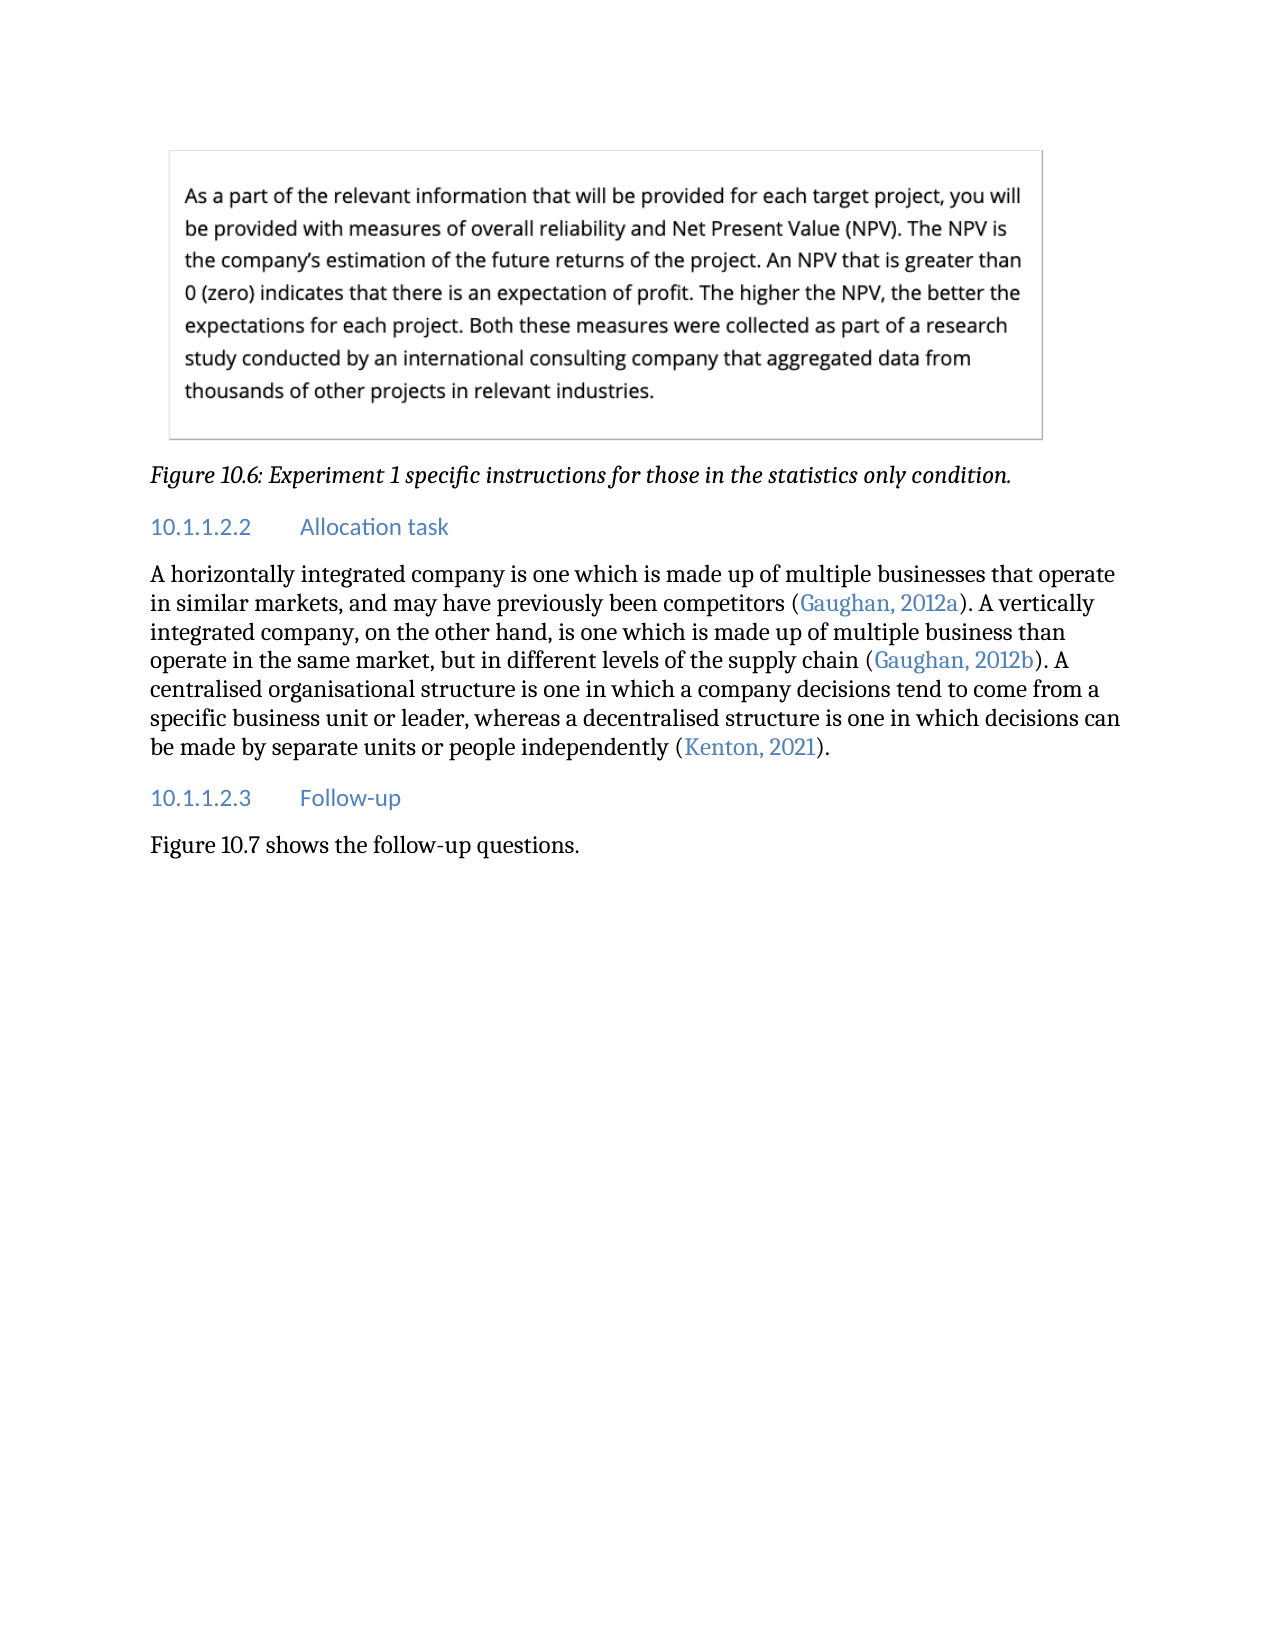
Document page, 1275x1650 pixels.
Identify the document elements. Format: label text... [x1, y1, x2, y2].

text Figure 10.6: Experiment 1 specific instructions for those in the statistics only condition. [150, 461, 1125, 490]
subtitle 10.1.1.2.2 Allocation task [150, 511, 1125, 541]
text Figure 10.7 shows the follow-up questions. [150, 831, 1125, 860]
picture [168, 150, 1044, 441]
text A horizontally integrated company is one which is made up of multiple businesses that operate in similar markets, and may have previously been competitors (Gaughan, 2012a). A vertically integrated company, on the other hand, is one which is made up of multiple business than operate in the same market, but in different levels of the supply chain (Gaughan, 2012b). A centralised organisational structure is one in which a company decisions tend to come from a specific business unit or leader, whereas a decentralised structure is one in which decisions can be made by separate units or people independently (Kenton, 2021). [150, 560, 1125, 761]
subtitle 10.1.1.2.3 Follow-up [150, 782, 1125, 812]
